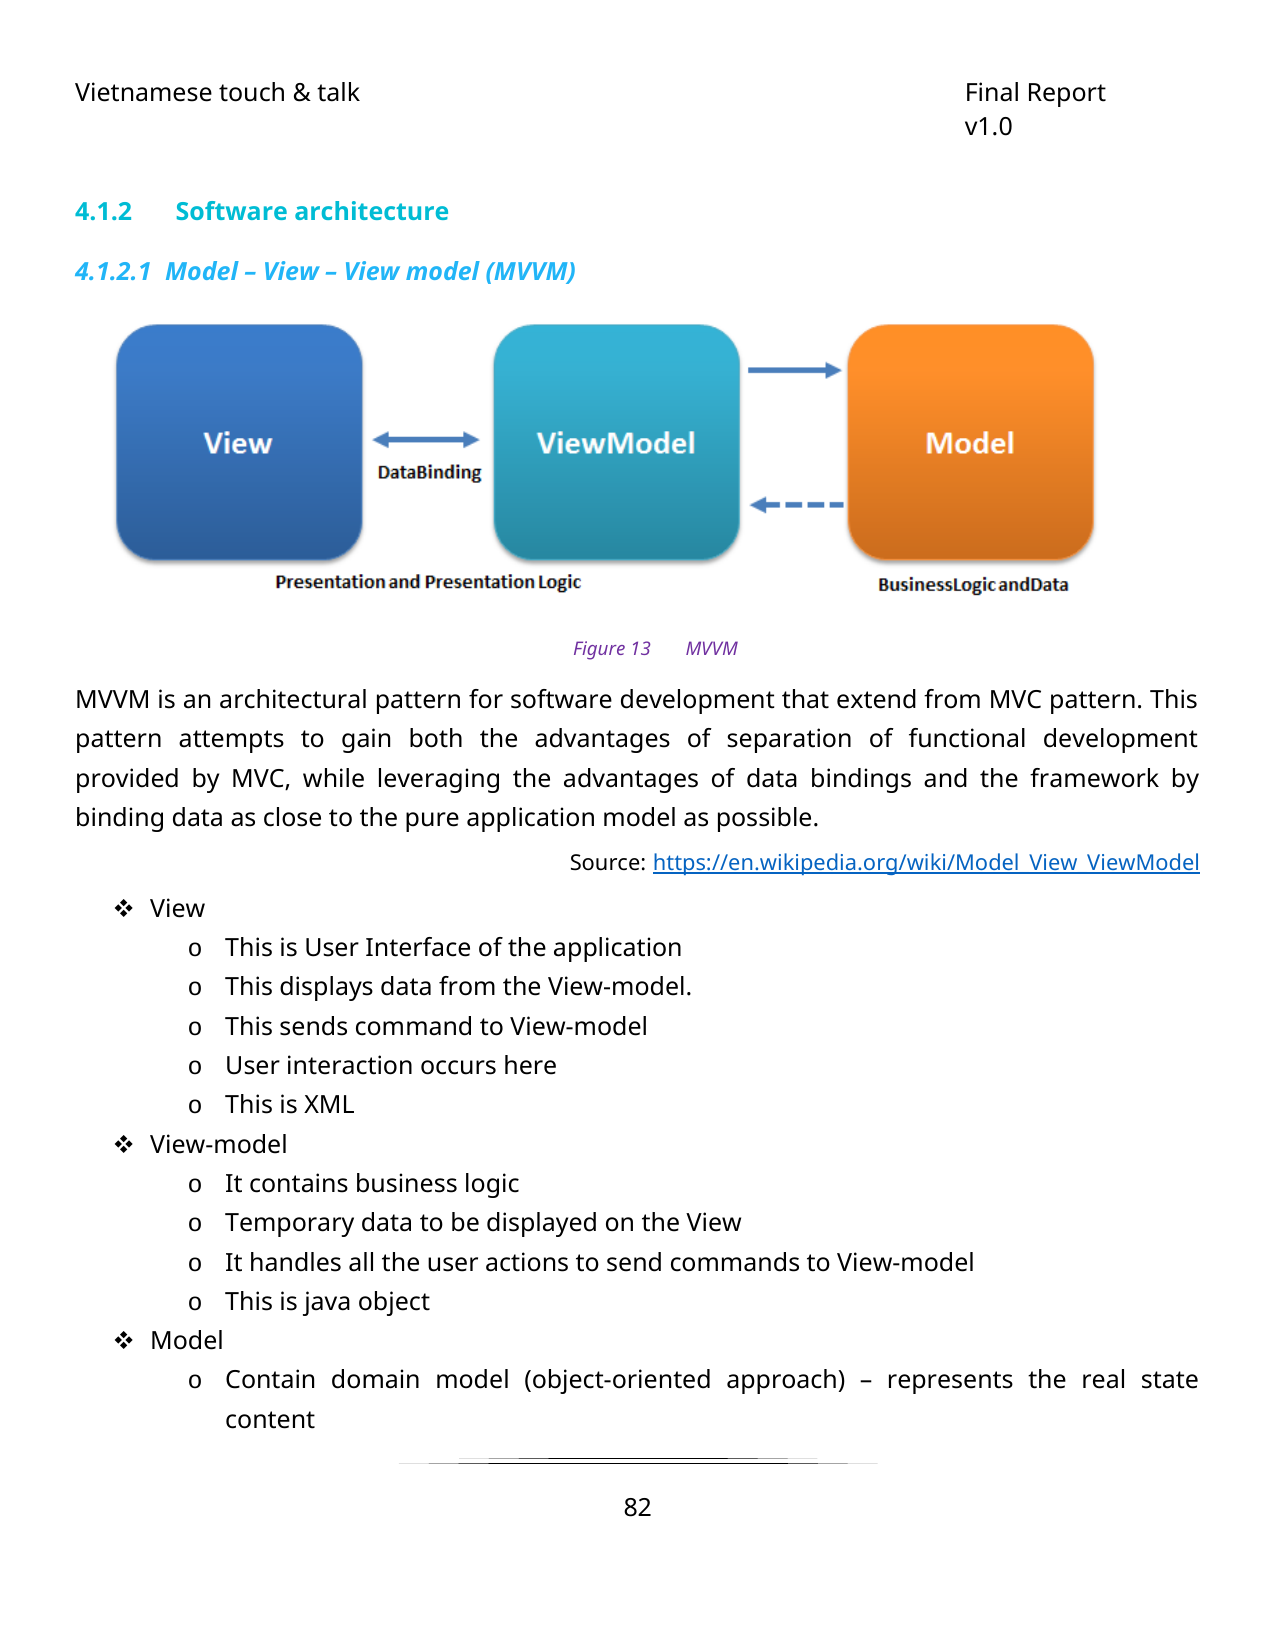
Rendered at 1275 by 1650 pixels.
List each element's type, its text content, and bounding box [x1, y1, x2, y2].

subtitle Software architecture [75, 194, 1200, 228]
text MVVM [112, 636, 1200, 661]
text Source: https://en.wikipedia.org/wiki/Model_View_ViewModel [75, 847, 1200, 877]
picture [75, 301, 1141, 623]
list It contains business logic [187, 1165, 1200, 1200]
list This sends command to View-model [187, 1008, 1200, 1042]
list View-model [112, 1126, 1200, 1160]
text MVVM is an architectural pattern for software development that extend from MVC pattern. This pattern attempts to gain both the advantages of separation of functional development provided by MVC, while leveraging the advantages of data bindings and the framework by binding data as close to the pure application model as possible. [75, 682, 1200, 833]
list User interaction occurs here [187, 1047, 1200, 1082]
list Contain domain model (object-oriented approach) – represents the real state content [187, 1362, 1200, 1436]
list Temporary data to be displayed on the View [187, 1205, 1200, 1239]
subtitle Model – View – View model (MVVM) [75, 254, 1200, 288]
list It handles all the user actions to send commands to View-model [187, 1244, 1200, 1278]
list This is java object [187, 1283, 1200, 1318]
list This displays data from the View-model. [187, 969, 1200, 1003]
list This is XML [187, 1087, 1200, 1121]
list Model [112, 1323, 1200, 1357]
list This is User Interface of the application [187, 929, 1200, 964]
list View [112, 890, 1200, 924]
